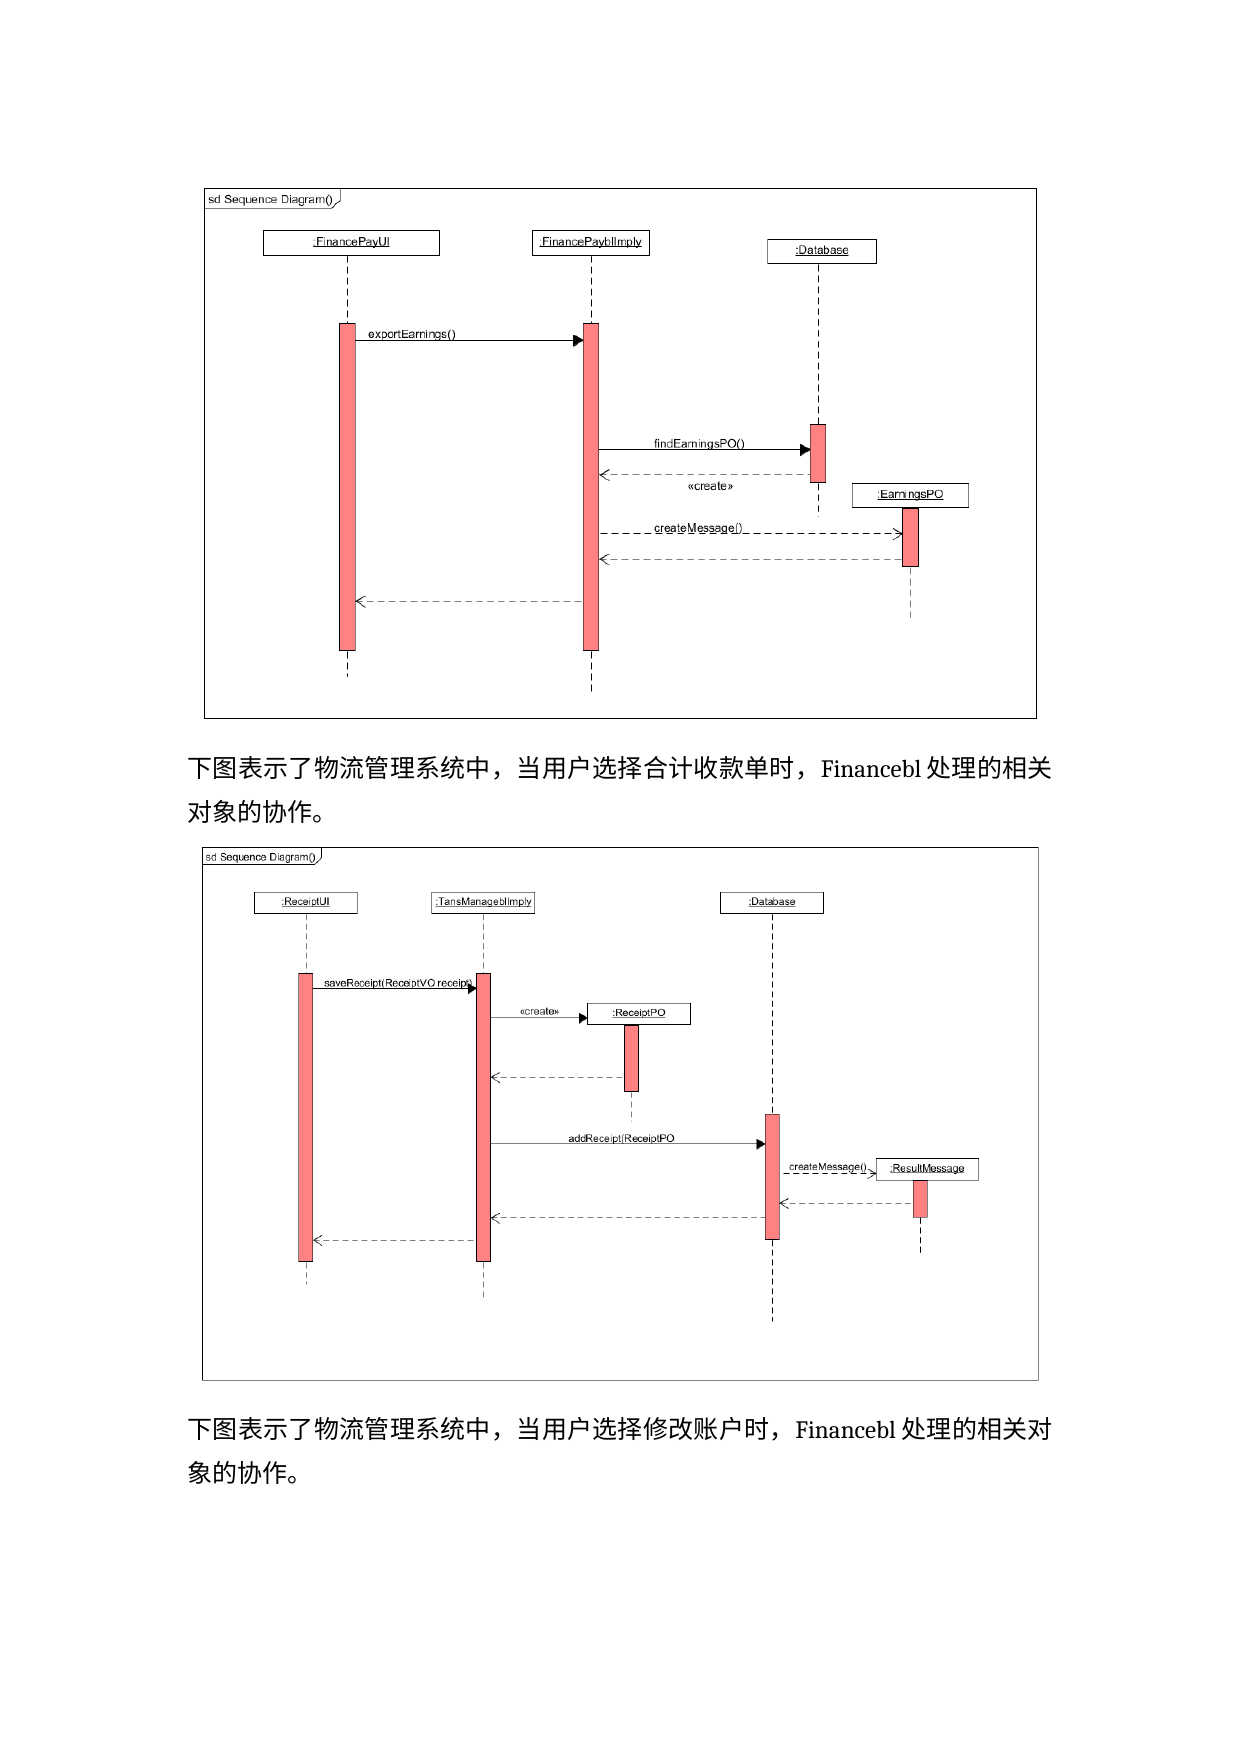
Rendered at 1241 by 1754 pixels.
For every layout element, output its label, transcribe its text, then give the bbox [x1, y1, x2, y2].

picture [187, 172, 1053, 735]
text 下图表示了物流管理系统中，当用户选择合计收款单时，Financebl处理的相关对象的协作。 [187, 745, 1053, 832]
picture [187, 832, 1053, 1395]
text 下图表示了物流管理系统中，当用户选择修改账户时，Financebl处理的相关对象的协作。 [187, 1406, 1053, 1494]
